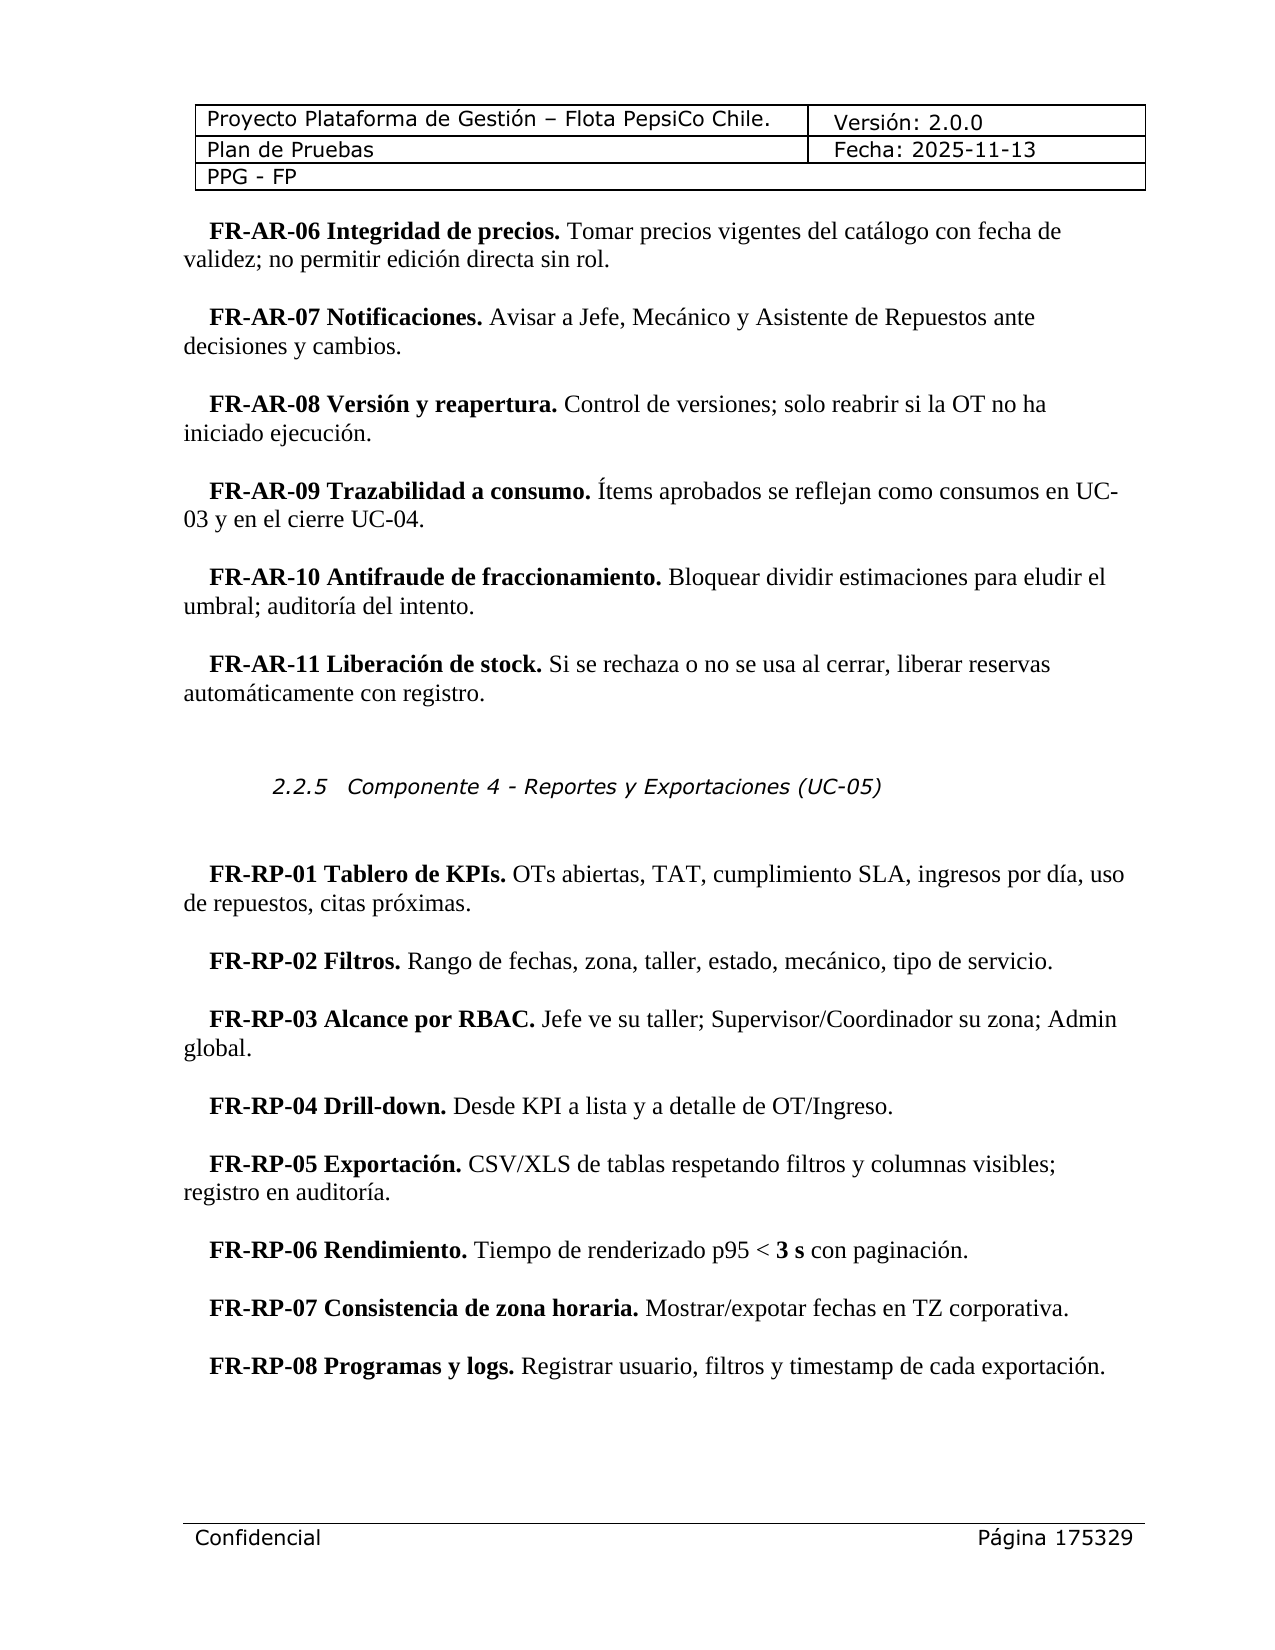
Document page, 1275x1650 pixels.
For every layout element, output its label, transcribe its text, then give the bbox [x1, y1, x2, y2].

text  FR-RP-06 Rendimiento. Tiempo de renderizado p95 < 3 s con paginación. [183, 1235, 1125, 1264]
text  FR-RP-07 Consistencia de zona horaria. Mostrar/expotar fechas en TZ corporativa. [183, 1293, 1125, 1322]
text  FR-RP-08 Programas y logs. Registrar usuario, filtros y timestamp de cada exportación. [183, 1351, 1125, 1380]
text  FR-RP-05 Exportación. CSV/XLS de tablas respetando filtros y columnas visibles; registro en auditoría. [183, 1149, 1125, 1206]
text  FR-AR-08 Versión y reapertura. Control de versiones; solo reabrir si la OT no ha iniciado ejecución. [183, 389, 1125, 447]
text  FR-AR-10 Antifraude de fraccionamiento. Bloquear dividir estimaciones para eludir el umbral; auditoría del intento. [183, 562, 1125, 620]
subtitle Componente 4 - Reportes y Exportaciones (UC-05) [272, 773, 1125, 799]
text  FR-RP-03 Alcance por RBAC. Jefe ve su taller; Supervisor/Coordinador su zona; Admin global. [183, 1004, 1125, 1062]
text  FR-RP-04 Drill-down. Desde KPI a lista y a detalle de OT/Ingreso. [183, 1091, 1125, 1119]
text  FR-RP-01 Tablero de KPIs. OTs abiertas, TAT, cumplimiento SLA, ingresos por día, uso de repuestos, citas próximas. [183, 859, 1125, 917]
text  FR-AR-11 Liberación de stock. Si se rechaza o no se usa al cerrar, liberar reservas automáticamente con registro. [183, 649, 1125, 707]
text  FR-RP-02 Filtros. Rango de fechas, zona, taller, estado, mecánico, tipo de servicio. [183, 946, 1125, 975]
text  FR-AR-06 Integridad de precios. Tomar precios vigentes del catálogo con fecha de validez; no permitir edición directa sin rol. [183, 216, 1125, 273]
text  FR-AR-07 Notificaciones. Avisar a Jefe, Mecánico y Asistente de Repuestos ante decisiones y cambios. [183, 302, 1125, 360]
text  FR-AR-09 Trazabilidad a consumo. Ítems aprobados se reflejan como consumos en UC-03 y en el cierre UC-04. [183, 476, 1125, 533]
